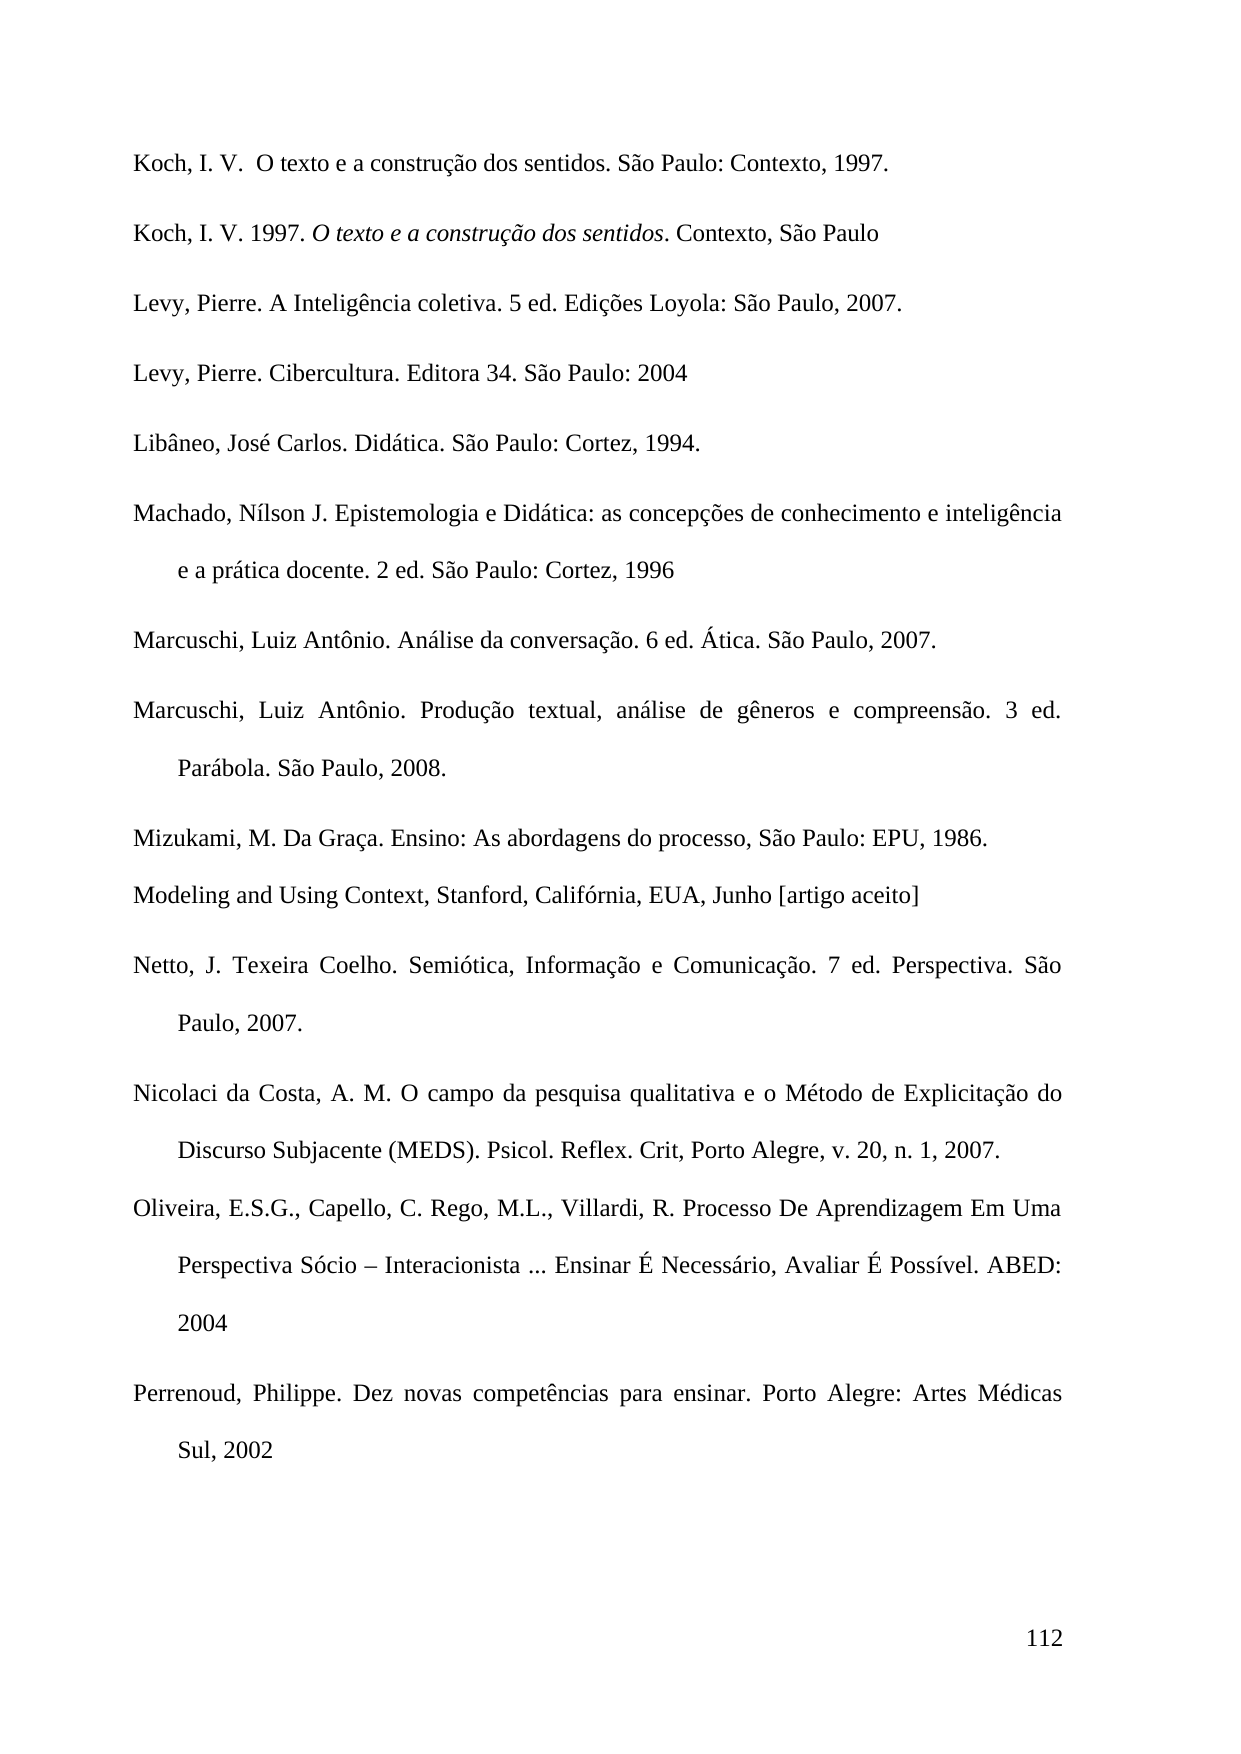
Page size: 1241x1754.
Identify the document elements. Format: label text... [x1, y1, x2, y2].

text Marcuschi, Luiz Antônio. Produção textual, análise de gêneros e compreensão. 3 ed. Parábola. São Paulo, 2008. [133, 695, 1063, 781]
text Oliveira, E.S.G., Capello, C. Rego, M.L., Villardi, R. Processo De Aprendizagem Em Uma Perspectiva Sócio – Interacionista ... Ensinar É Necessário, Avaliar É Possível. ABED: 2004 [133, 1193, 1063, 1336]
text Levy, Pierre. Cibercultura. Editora 34. São Paulo: 2004 [133, 358, 1063, 386]
text Marcuschi, Luiz Antônio. Análise da conversação. 6 ed. Ática. São Paulo, 2007. [133, 625, 1063, 654]
text Machado, Nílson J. Epistemologia e Didática: as concepções de conhecimento e inteligência e a prática docente. 2 ed. São Paulo: Cortez, 1996 [133, 498, 1063, 584]
text Levy, Pierre. A Inteligência coletiva. 5 ed. Edições Loyola: São Paulo, 2007. [133, 288, 1063, 316]
text Koch, I. V. O texto e a construção dos sentidos. São Paulo: Contexto, 1997. [133, 148, 1063, 176]
text Koch, I. V. 1997. O texto e a construção dos sentidos. Contexto, São Paulo [133, 218, 1063, 246]
text Nicolaci da Costa, A. M. O campo da pesquisa qualitativa e o Método de Explicitação do Discurso Subjacente (MEDS). Psicol. Reflex. Crit, Porto Alegre, v. 20, n. 1, 2007. [133, 1078, 1063, 1164]
text Netto, J. Texeira Coelho. Semiótica, Informação e Comunicação. 7 ed. Perspectiva. São Paulo, 2007. [133, 950, 1063, 1036]
text Perrenoud, Philippe. Dez novas competências para ensinar. Porto Alegre: Artes Médicas Sul, 2002 [133, 1378, 1063, 1464]
text Mizukami, M. Da Graça. Ensino: As abordagens do processo, São Paulo: EPU, 1986. [133, 823, 1063, 851]
text Libâneo, José Carlos. Didática. São Paulo: Cortez, 1994. [133, 428, 1063, 456]
text Modeling and Using Context, Stanford, Califórnia, EUA, Junho [artigo aceito] [133, 880, 1063, 909]
